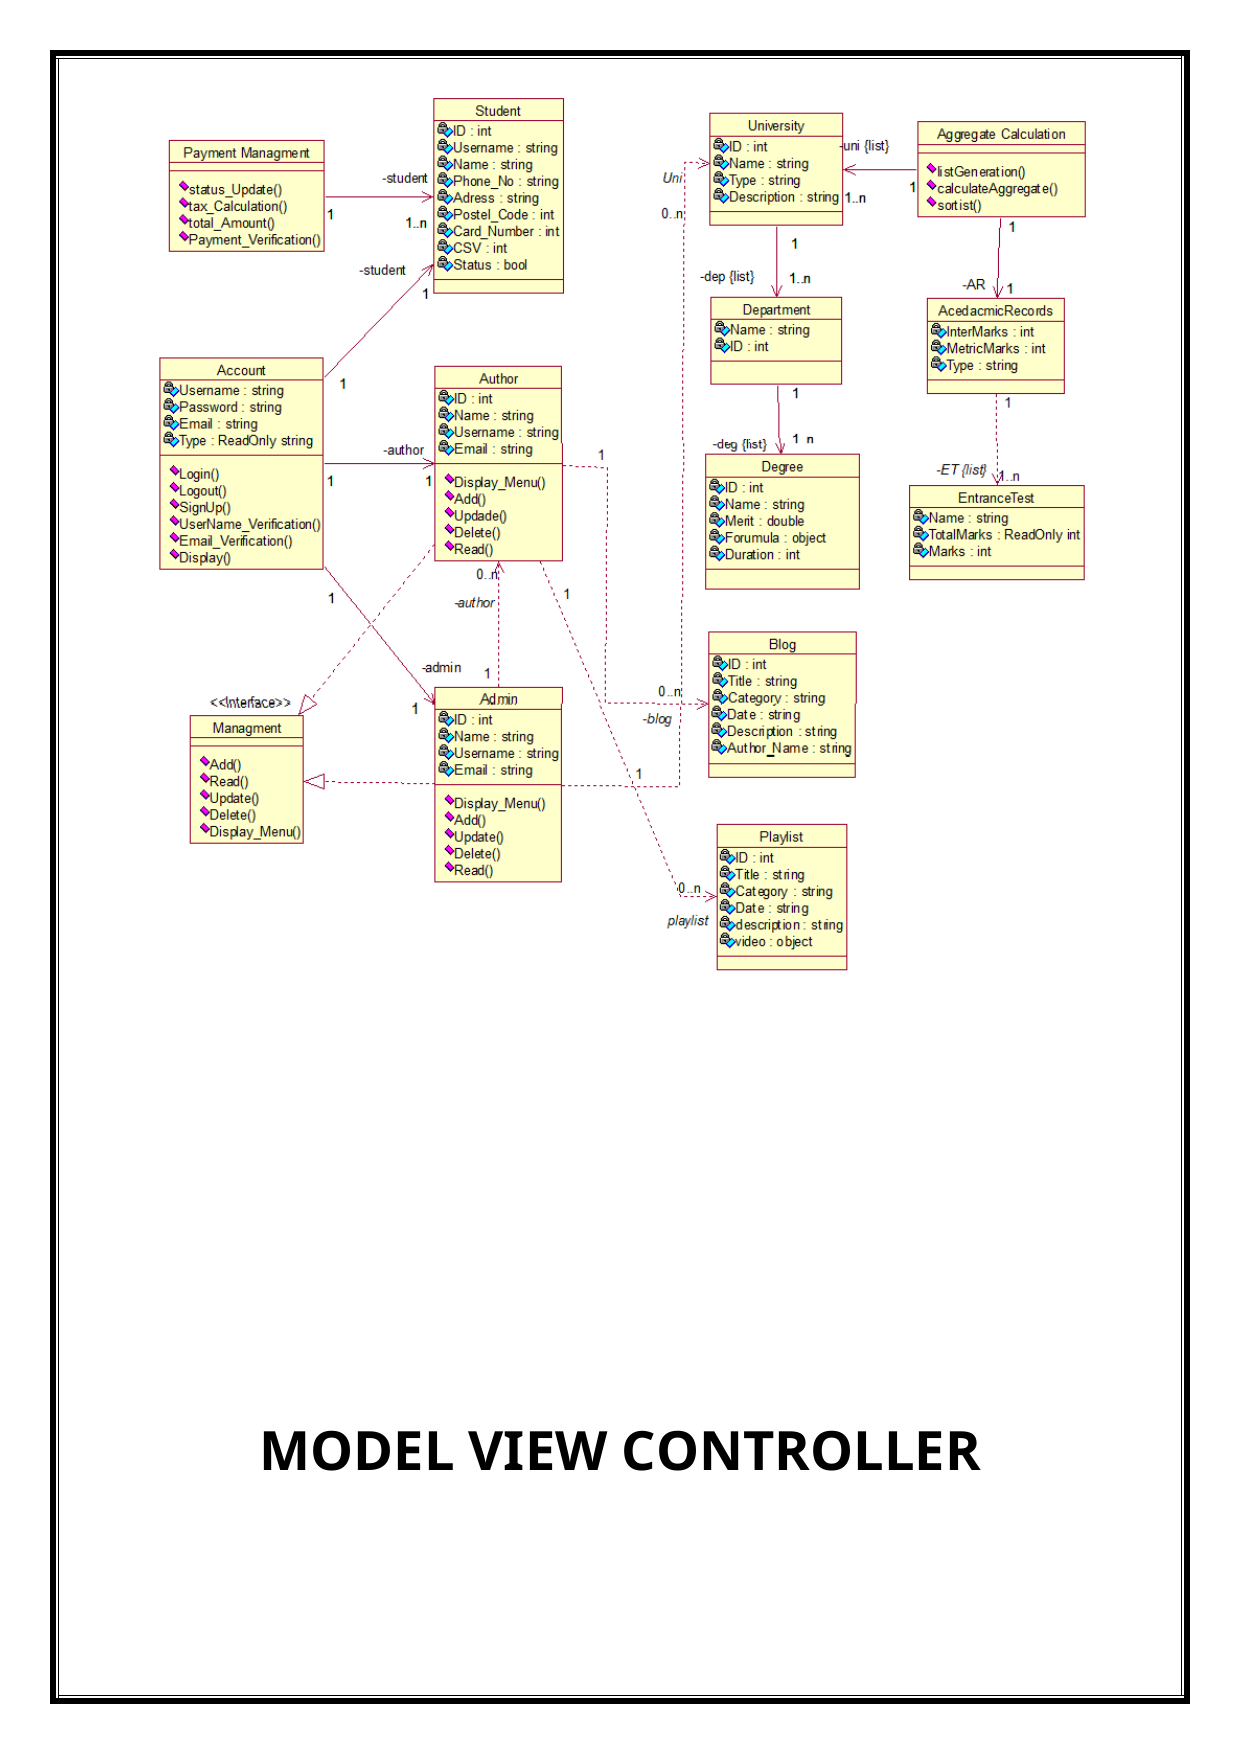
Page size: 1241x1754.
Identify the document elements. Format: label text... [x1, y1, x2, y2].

text MODEL VIEW CONTROLLER [150, 1413, 1090, 1486]
picture [150, 73, 1091, 1009]
